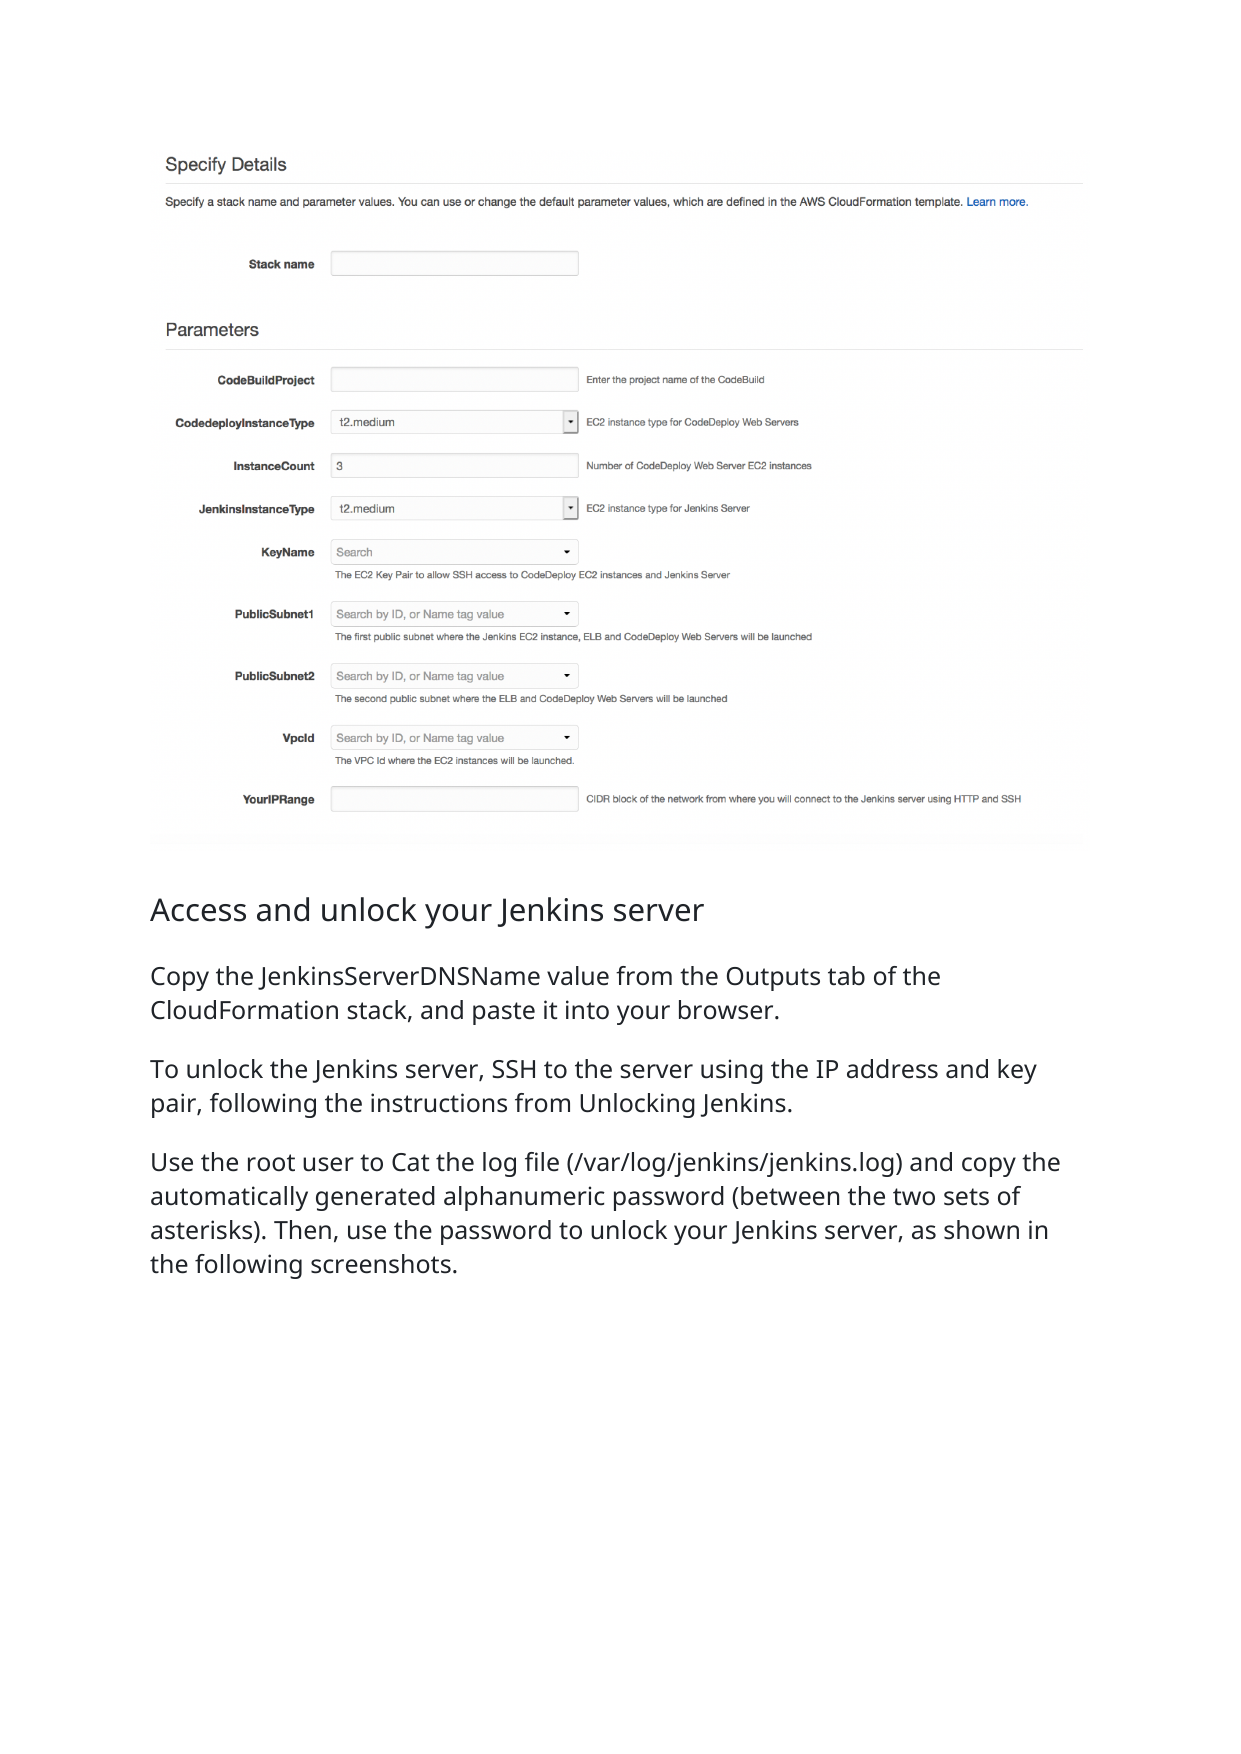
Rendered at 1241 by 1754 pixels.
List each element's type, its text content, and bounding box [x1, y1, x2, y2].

text Copy the JenkinsServerDNSName value from the Outputs tab of the CloudFormation stack, and paste it into your browser. [150, 959, 1090, 1027]
text To unlock the Jenkins server, SSH to the server using the IP address and key pair, following the instructions from Unlocking Jenkins. [150, 1052, 1090, 1120]
picture [150, 150, 1091, 851]
subtitle Access and unlock your Jenkins server [150, 888, 1090, 930]
text Use the root user to Cat the log file (/var/log/jenkins/jenkins.log) and copy the automatically generated alphanumeric password (between the two sets of asterisks). Then, use the password to unlock your Jenkins server, as shown in the following screenshots. [150, 1145, 1090, 1281]
